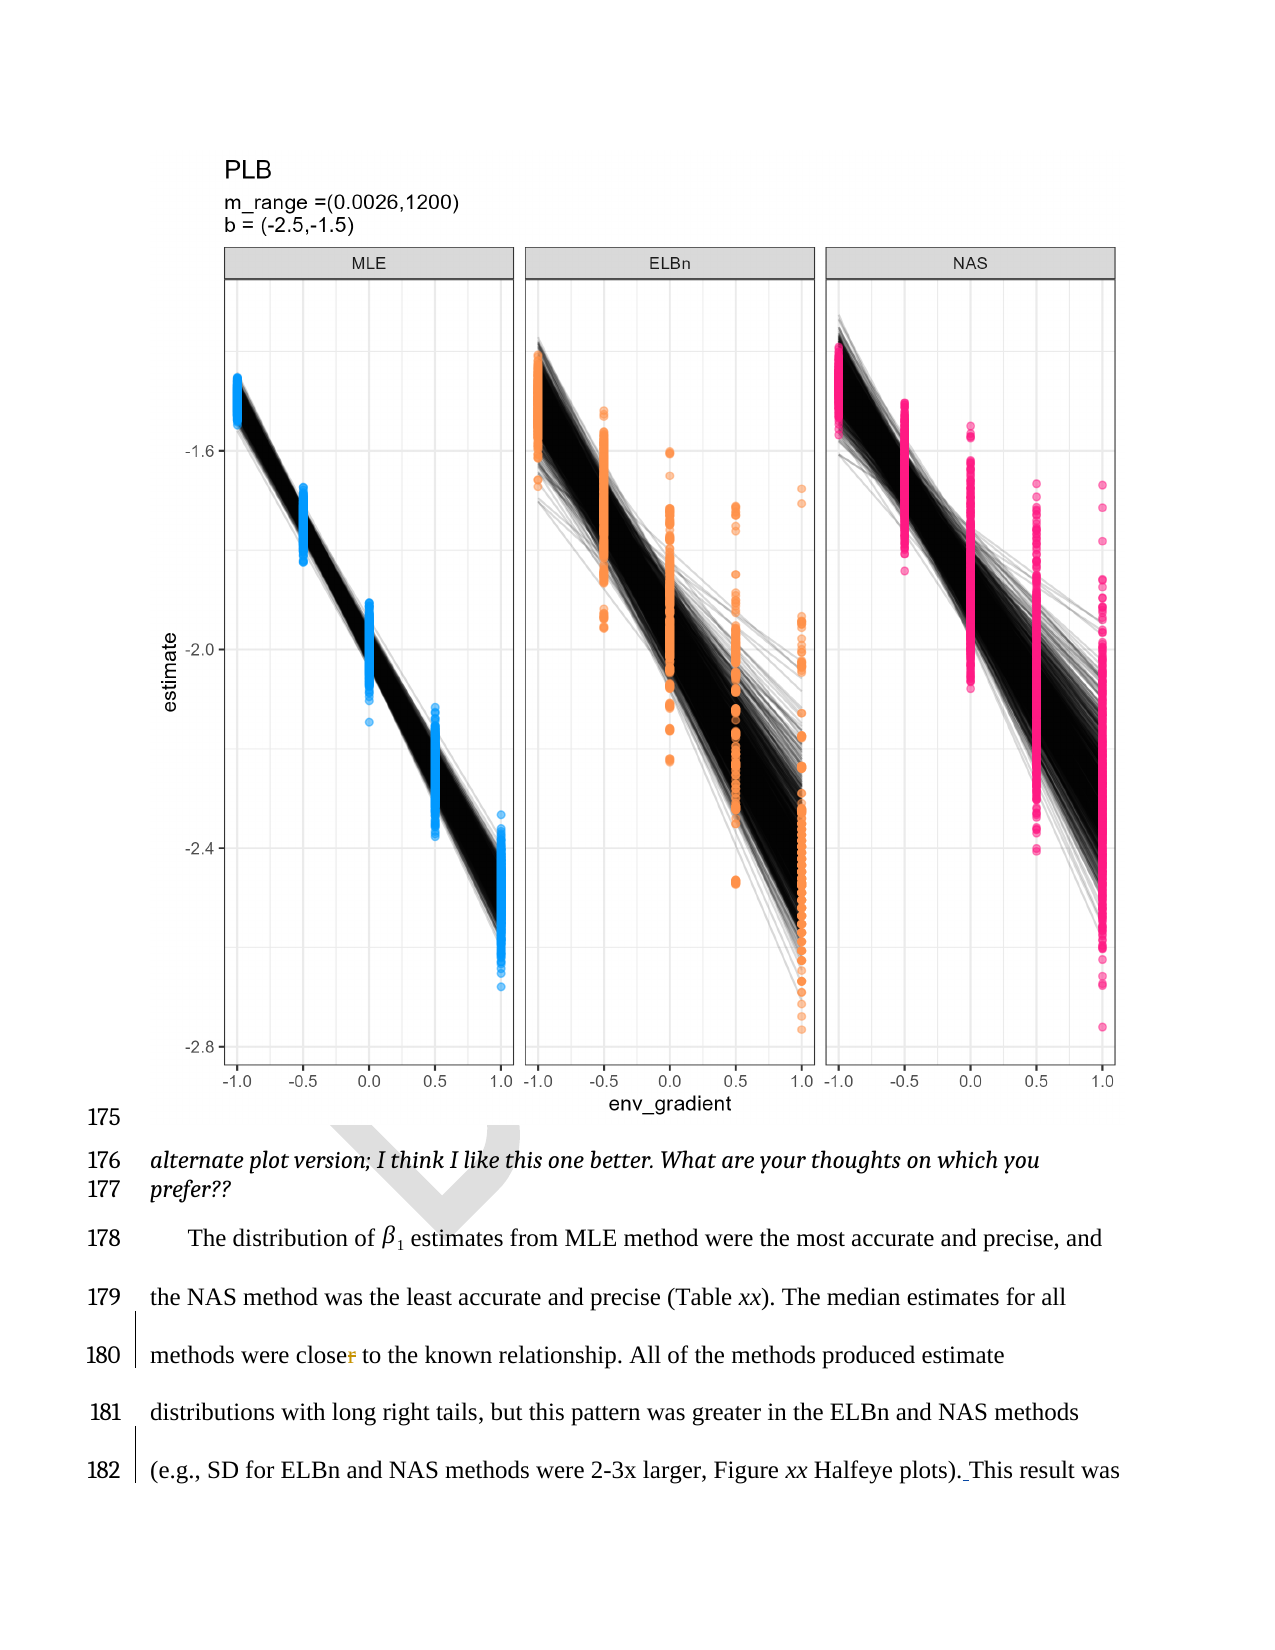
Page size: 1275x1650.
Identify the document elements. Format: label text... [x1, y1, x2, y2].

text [150, 1222, 1125, 1483]
picture [150, 150, 1125, 1125]
text alternate plot version; I think I like this one better. What are your thoughts on which you prefer?? [150, 1146, 1125, 1203]
